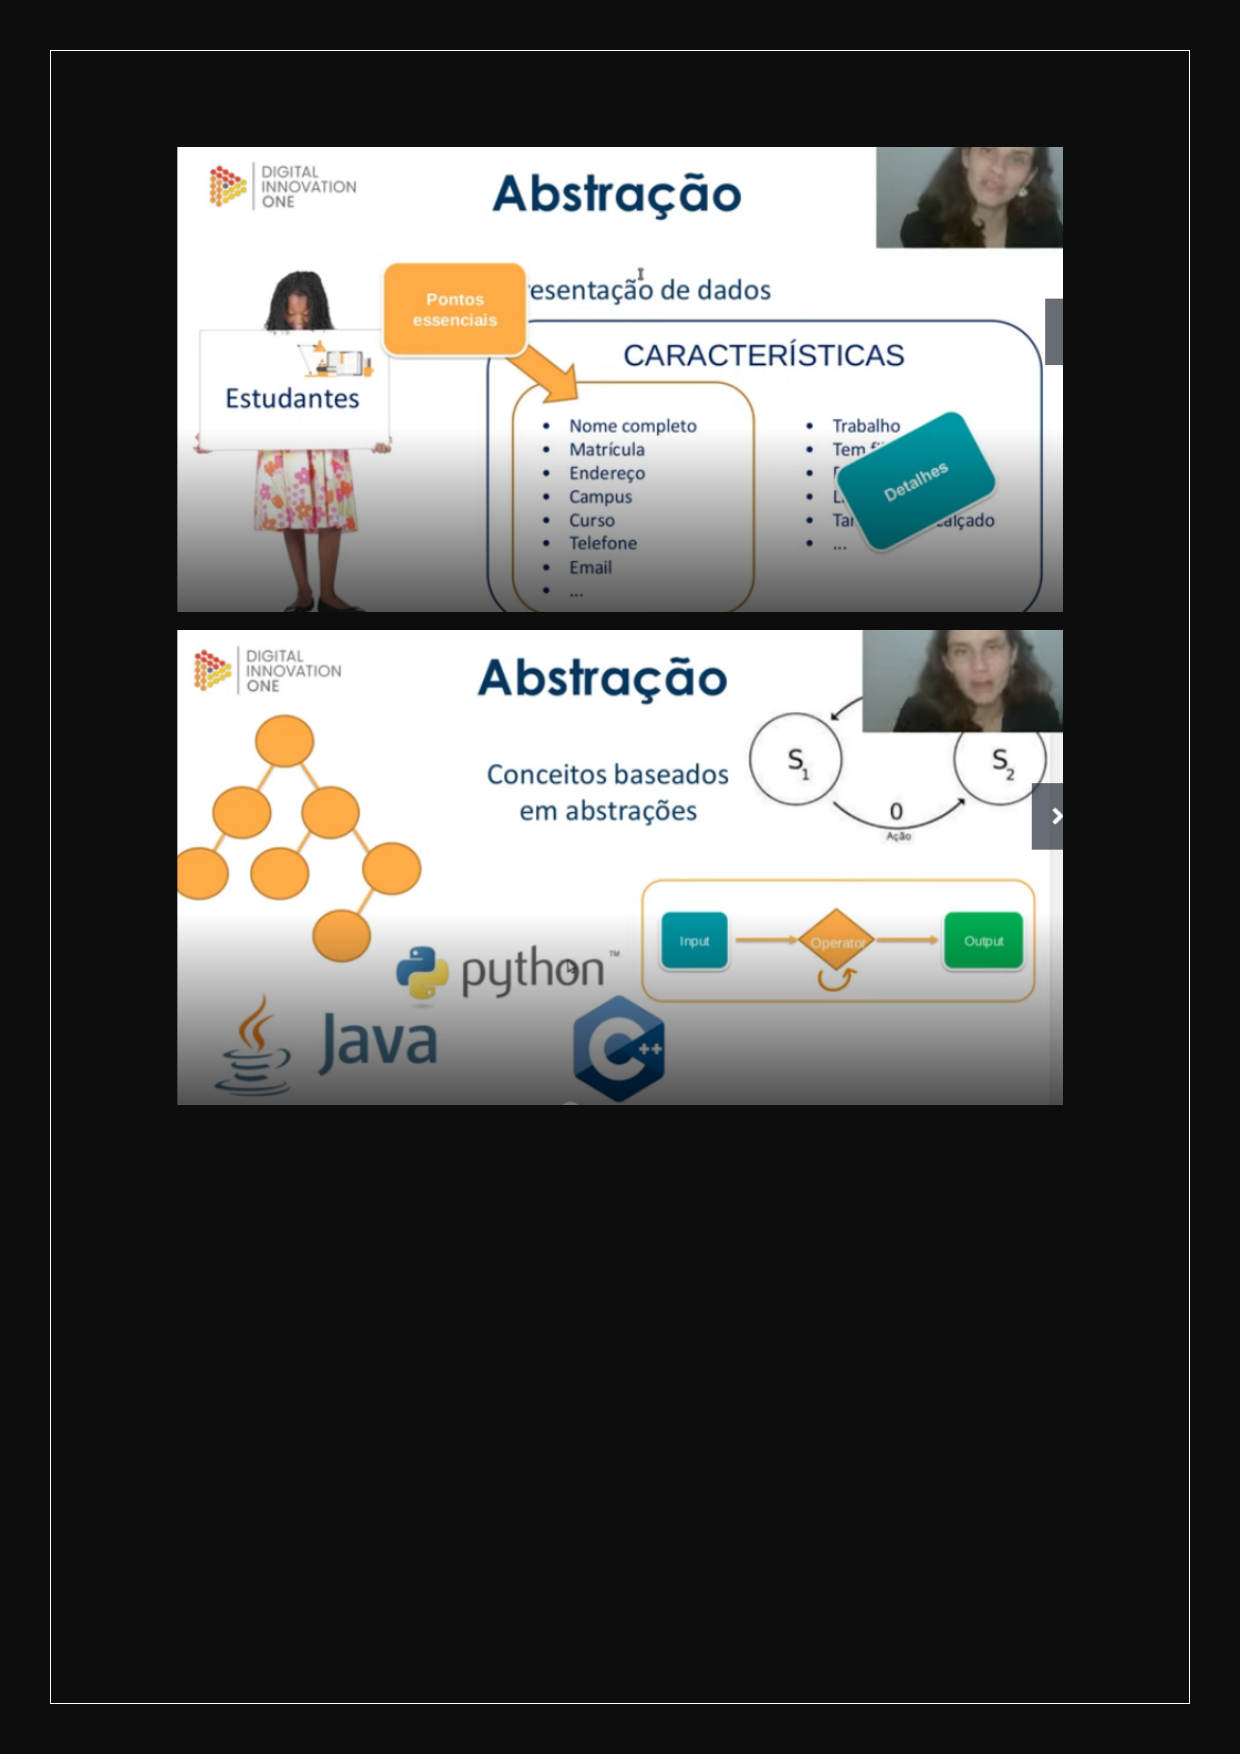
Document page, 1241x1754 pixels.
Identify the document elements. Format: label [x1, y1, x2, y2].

picture [177, 630, 1063, 1105]
picture [177, 147, 1063, 612]
